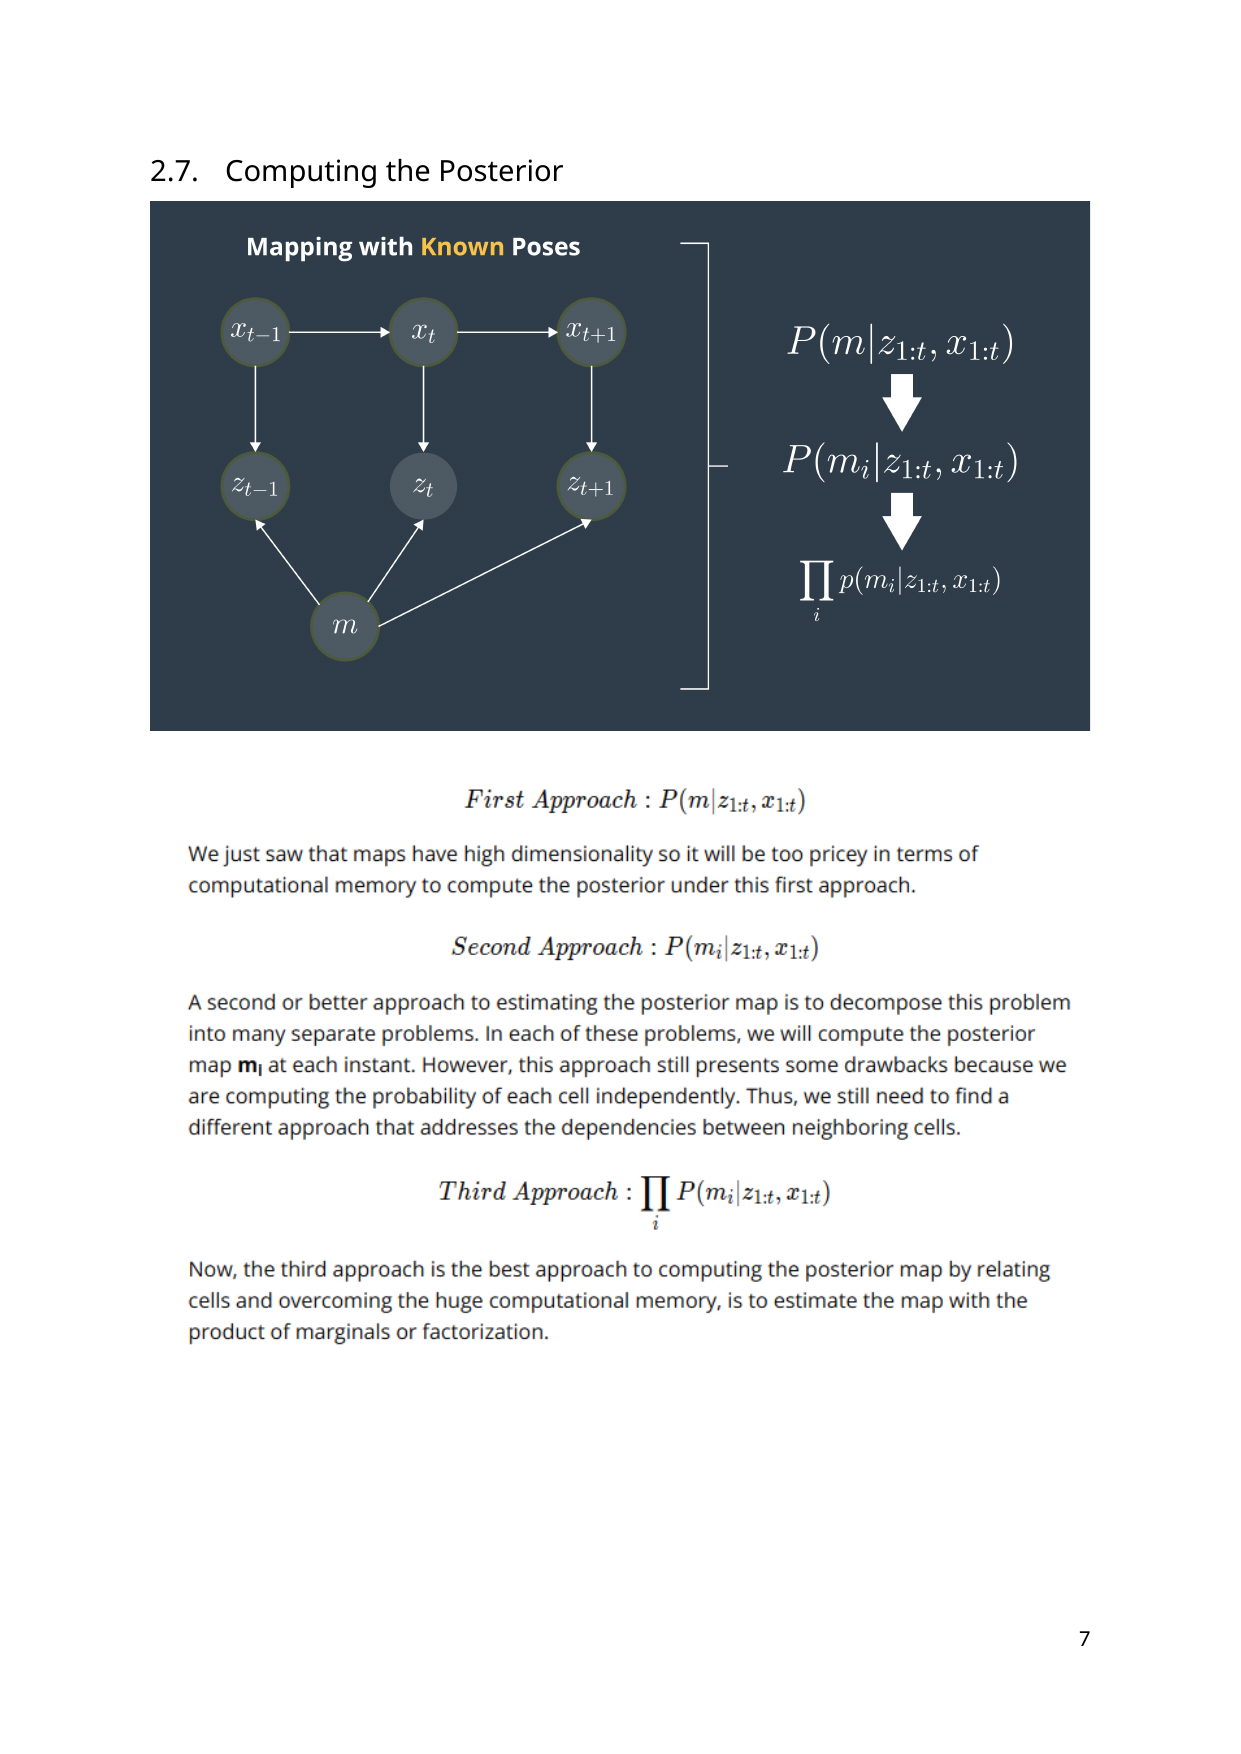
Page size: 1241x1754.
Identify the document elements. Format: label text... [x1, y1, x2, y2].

picture [150, 201, 1091, 731]
subtitle Computing the Posterior [150, 150, 1090, 190]
picture [150, 748, 1091, 1360]
